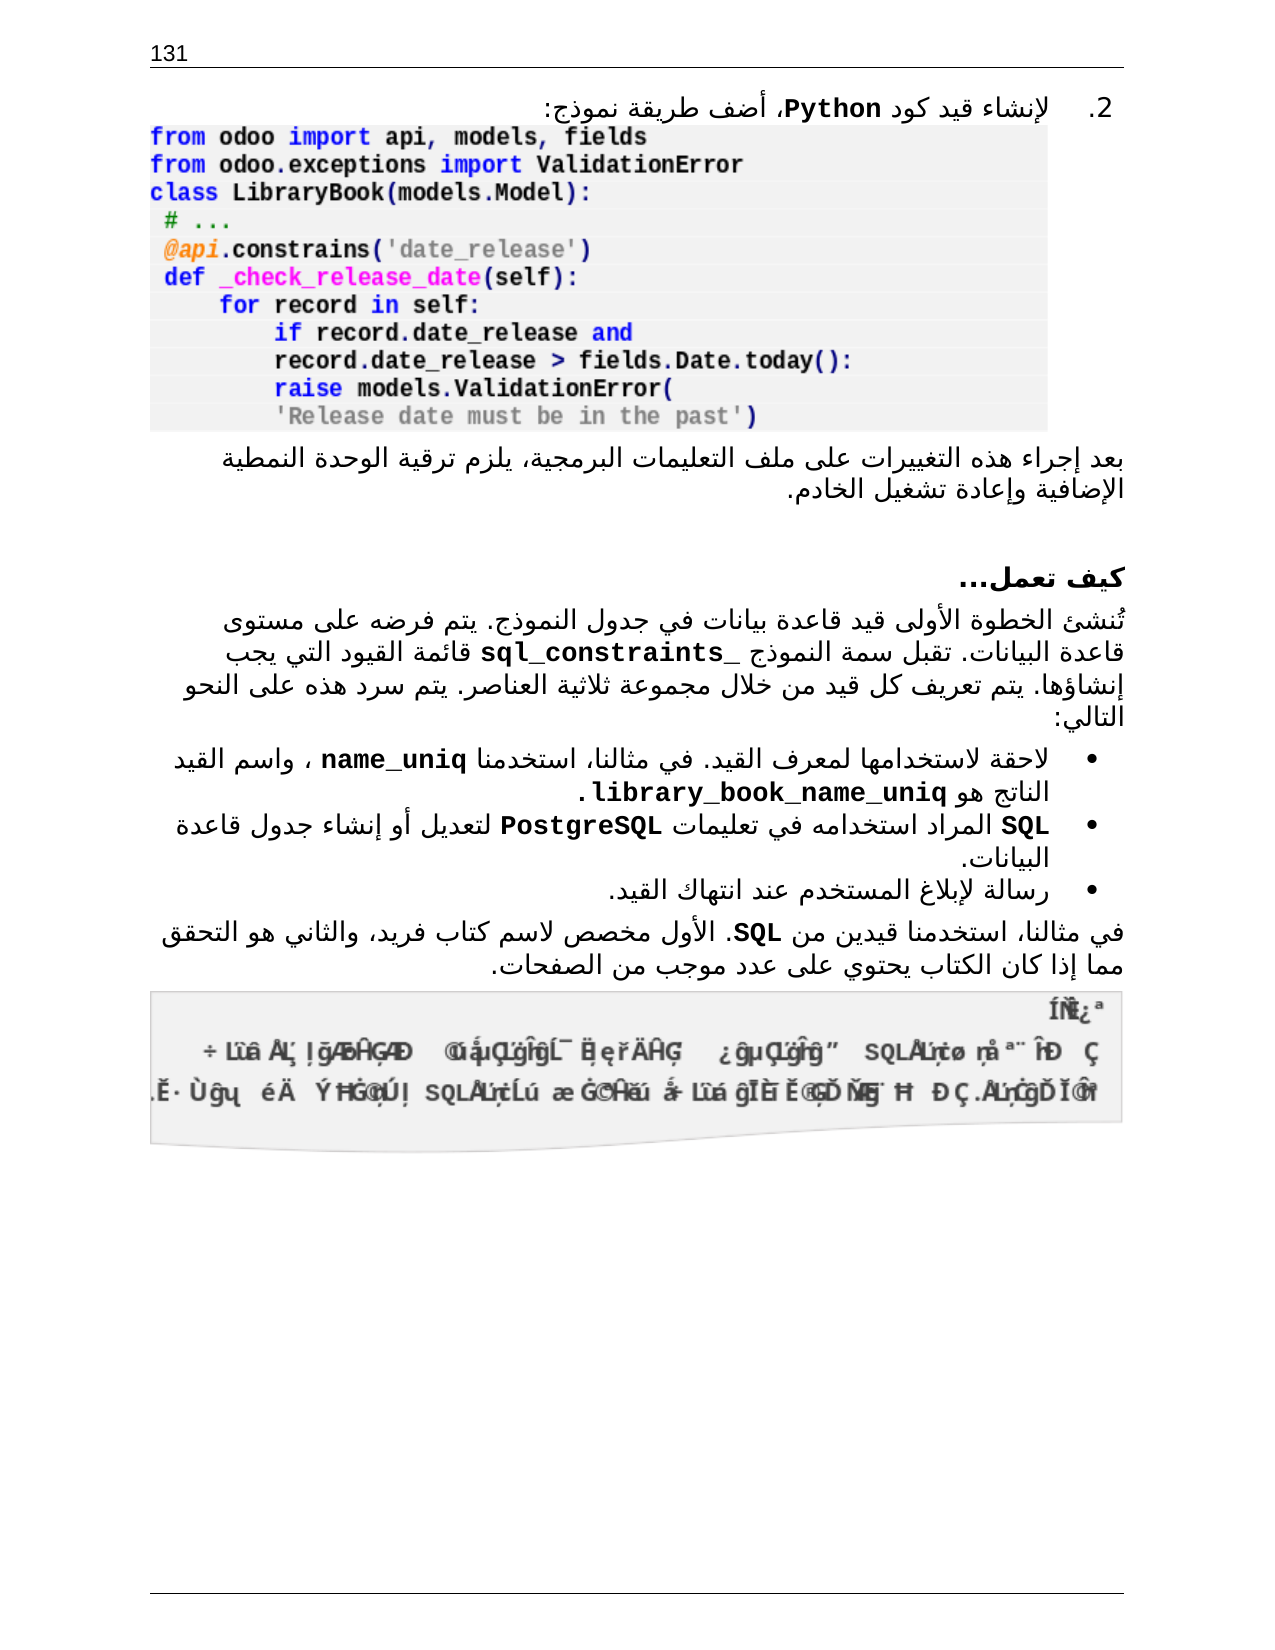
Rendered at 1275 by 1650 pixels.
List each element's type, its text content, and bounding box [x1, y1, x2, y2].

list لإنشاء قيد كود Python، أضف طريقة نموذج: [150, 92, 1087, 126]
list لاحقة لاستخدامها لمعرف القيد. في مثالنا، استخدمنا name_uniq ، واسم القيد الناتج هو library_book_name_uniq. [150, 743, 1087, 809]
text في مثالنا، استخدمنا قيدين من SQL. الأول مخصص لاسم كتاب فريد، والثاني هو التحقق مما إذا كان الكتاب يحتوي على عدد موجب من الصفحات. [150, 916, 1125, 981]
list SQL المراد استخدامه في تعليمات PostgreSQL لتعديل أو إنشاء جدول قاعدة البيانات. [150, 809, 1087, 874]
text بعد إجراء هذه التغييرات على ملف التعليمات البرمجية، يلزم ترقية الوحدة النمطية الإضافية وإعادة تشغيل الخادم. [150, 442, 1125, 505]
list رسالة لإبلاغ المستخدم عند انتهاك القيد. [150, 874, 1087, 906]
text تُنشئ الخطوة الأولى قيد قاعدة بيانات في جدول النموذج. يتم فرضه على مستوى قاعدة البيانات. تقبل سمة النموذج _sql_constraints قائمة القيود التي يجب إنشاؤها. يتم تعريف كل قيد من خلال مجموعة ثلاثية العناصر. يتم سرد هذه على النحو التالي: [150, 605, 1125, 733]
text كيف تعمل... [150, 563, 1125, 594]
